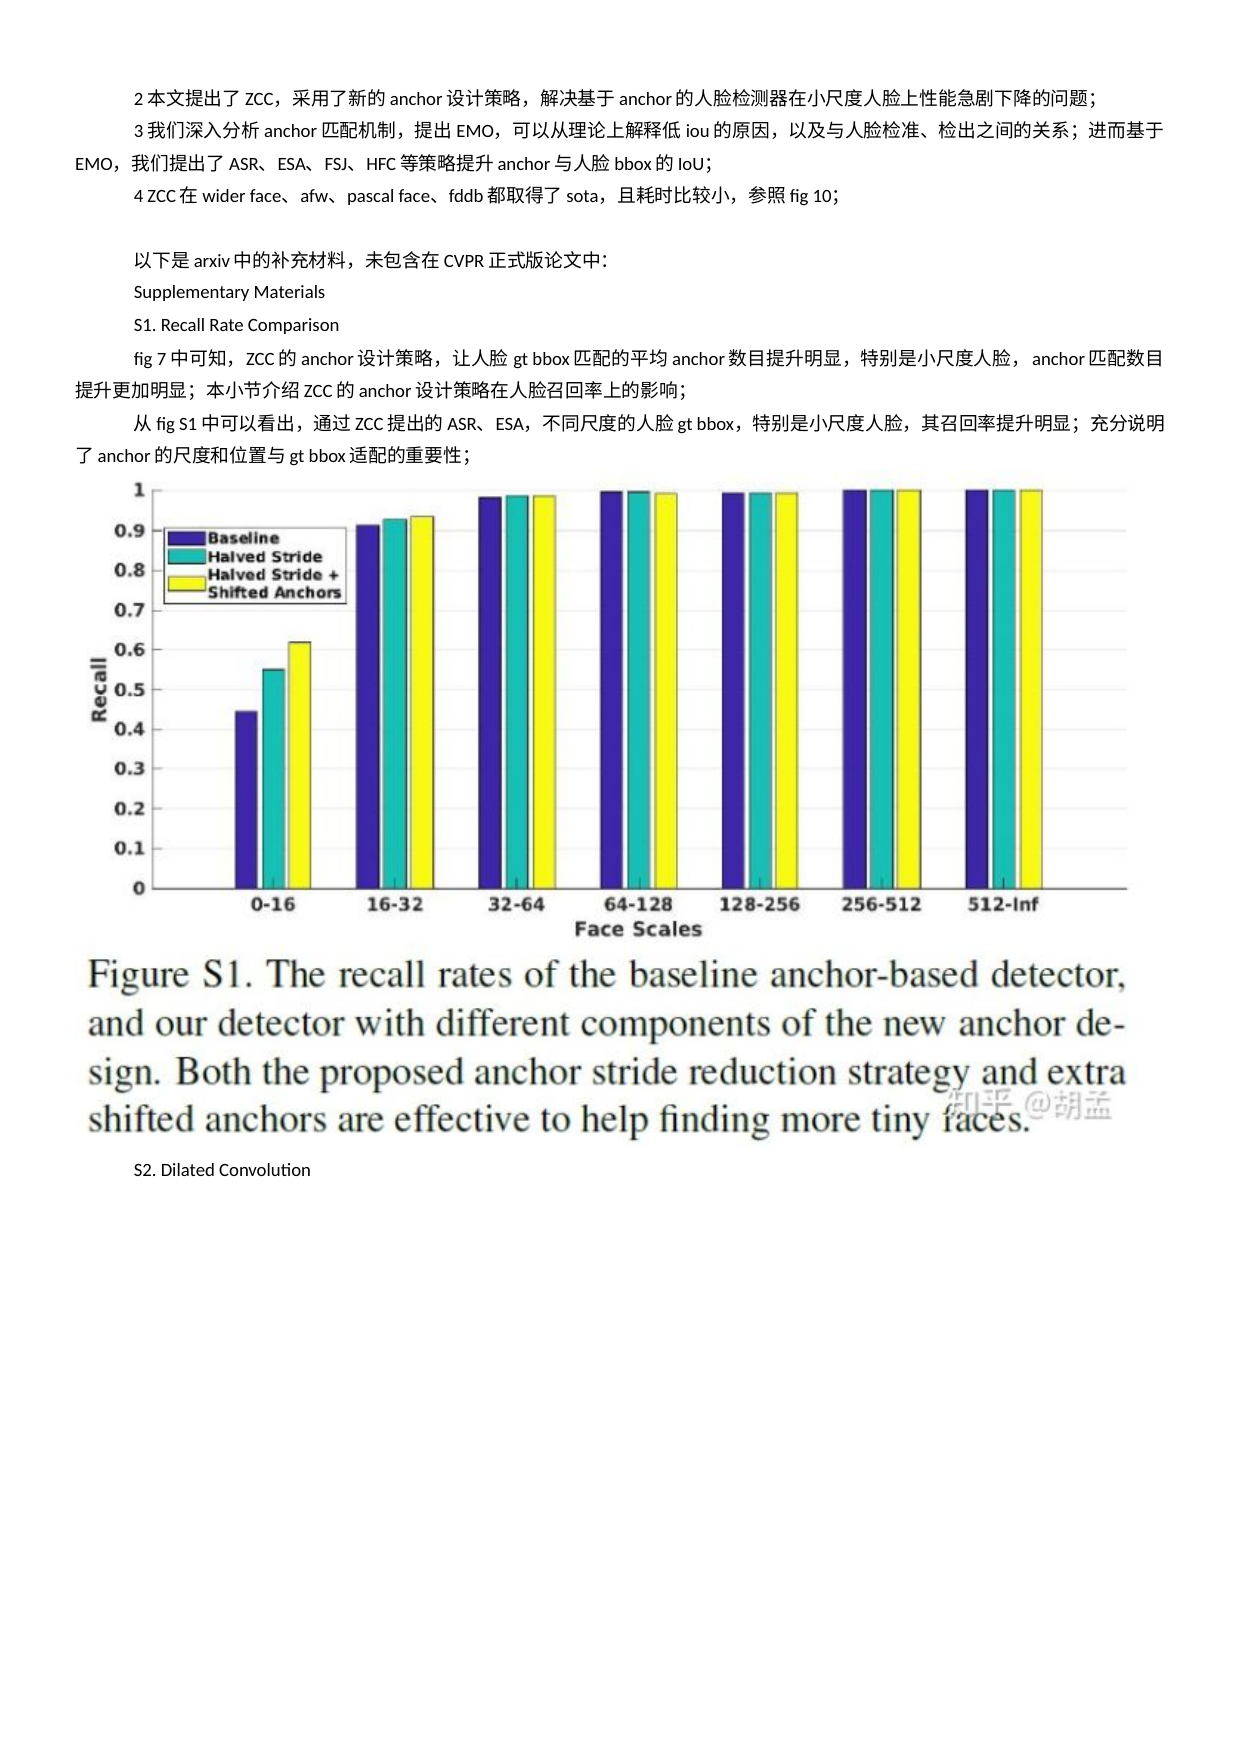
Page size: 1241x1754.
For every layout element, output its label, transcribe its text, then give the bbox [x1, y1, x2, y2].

text 2 本文提出了ZCC，采用了新的anchor设计策略，解决基于anchor的人脸检测器在小尺度人脸上性能急剧下降的问题； [75, 81, 1165, 113]
picture [75, 470, 1138, 1149]
text 以下是arxiv中的补充材料，未包含在CVPR正式版论文中： [75, 243, 1165, 276]
text 3 我们深入分析anchor匹配机制，提出EMO，可以从理论上解释低iou的原因，以及与人脸检准、检出之间的关系；进而基于EMO，我们提出了ASR、ESA、FSJ、HFC等策略提升anchor与人脸bbox的IoU； [75, 113, 1165, 178]
text Supplementary Materials [75, 276, 1165, 308]
text 4 ZCC在wider face、afw、pascal face、fddb都取得了sota，且耗时比较小，参照fig 10； [75, 178, 1165, 211]
text S2. Dilated Convolution [75, 1153, 1165, 1186]
text S1. Recall Rate Comparison [75, 308, 1165, 341]
text fig 7中可知，ZCC的anchor设计策略，让人脸gt bbox匹配的平均anchor数目提升明显，特别是小尺度人脸，anchor匹配数目提升更加明显；本小节介绍ZCC的anchor设计策略在人脸召回率上的影响； [75, 341, 1165, 406]
text 从fig S1中可以看出，通过ZCC提出的ASR、ESA，不同尺度的人脸gt bbox，特别是小尺度人脸，其召回率提升明显；充分说明了anchor的尺度和位置与gt bbox适配的重要性； [75, 406, 1165, 471]
